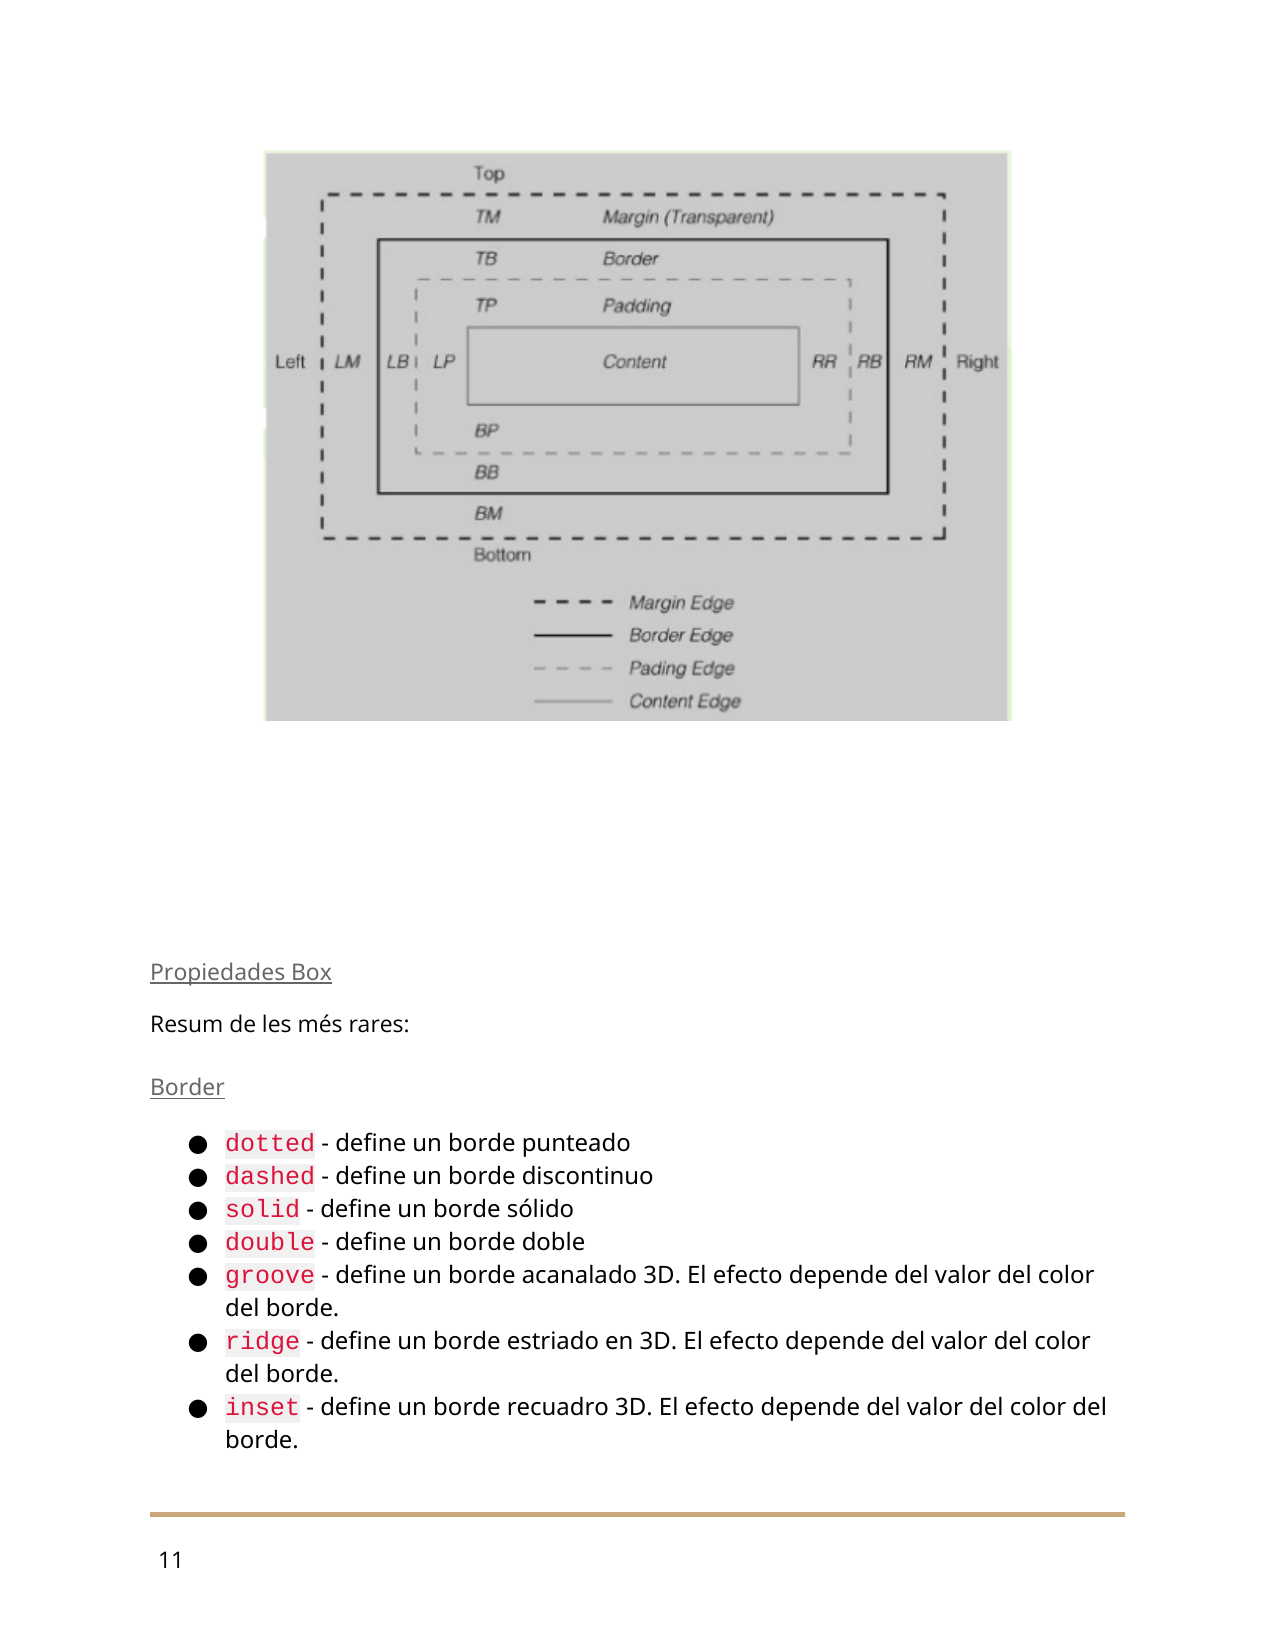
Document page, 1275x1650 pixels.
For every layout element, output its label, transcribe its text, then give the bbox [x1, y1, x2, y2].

picture [263, 150, 1012, 721]
list inset - define un borde recuadro 3D. El efecto depende del valor del color del borde. [187, 1389, 1125, 1455]
list ridge - define un borde estriado en 3D. El efecto depende del valor del color del borde. [187, 1324, 1125, 1389]
list double - define un borde doble [187, 1225, 1125, 1258]
list dotted - define un borde punteado [187, 1126, 1125, 1159]
picture [150, 1512, 1125, 1517]
list solid - define un borde sólido [187, 1192, 1125, 1225]
list groove - define un borde acanalado 3D. El efecto depende del valor del color del borde. [187, 1258, 1125, 1324]
text Resum de les més rares: [150, 1008, 1125, 1039]
list dashed - define un borde discontinuo [187, 1159, 1125, 1192]
subtitle Propiedades Box [150, 956, 1125, 987]
subtitle Border [150, 1071, 1125, 1103]
